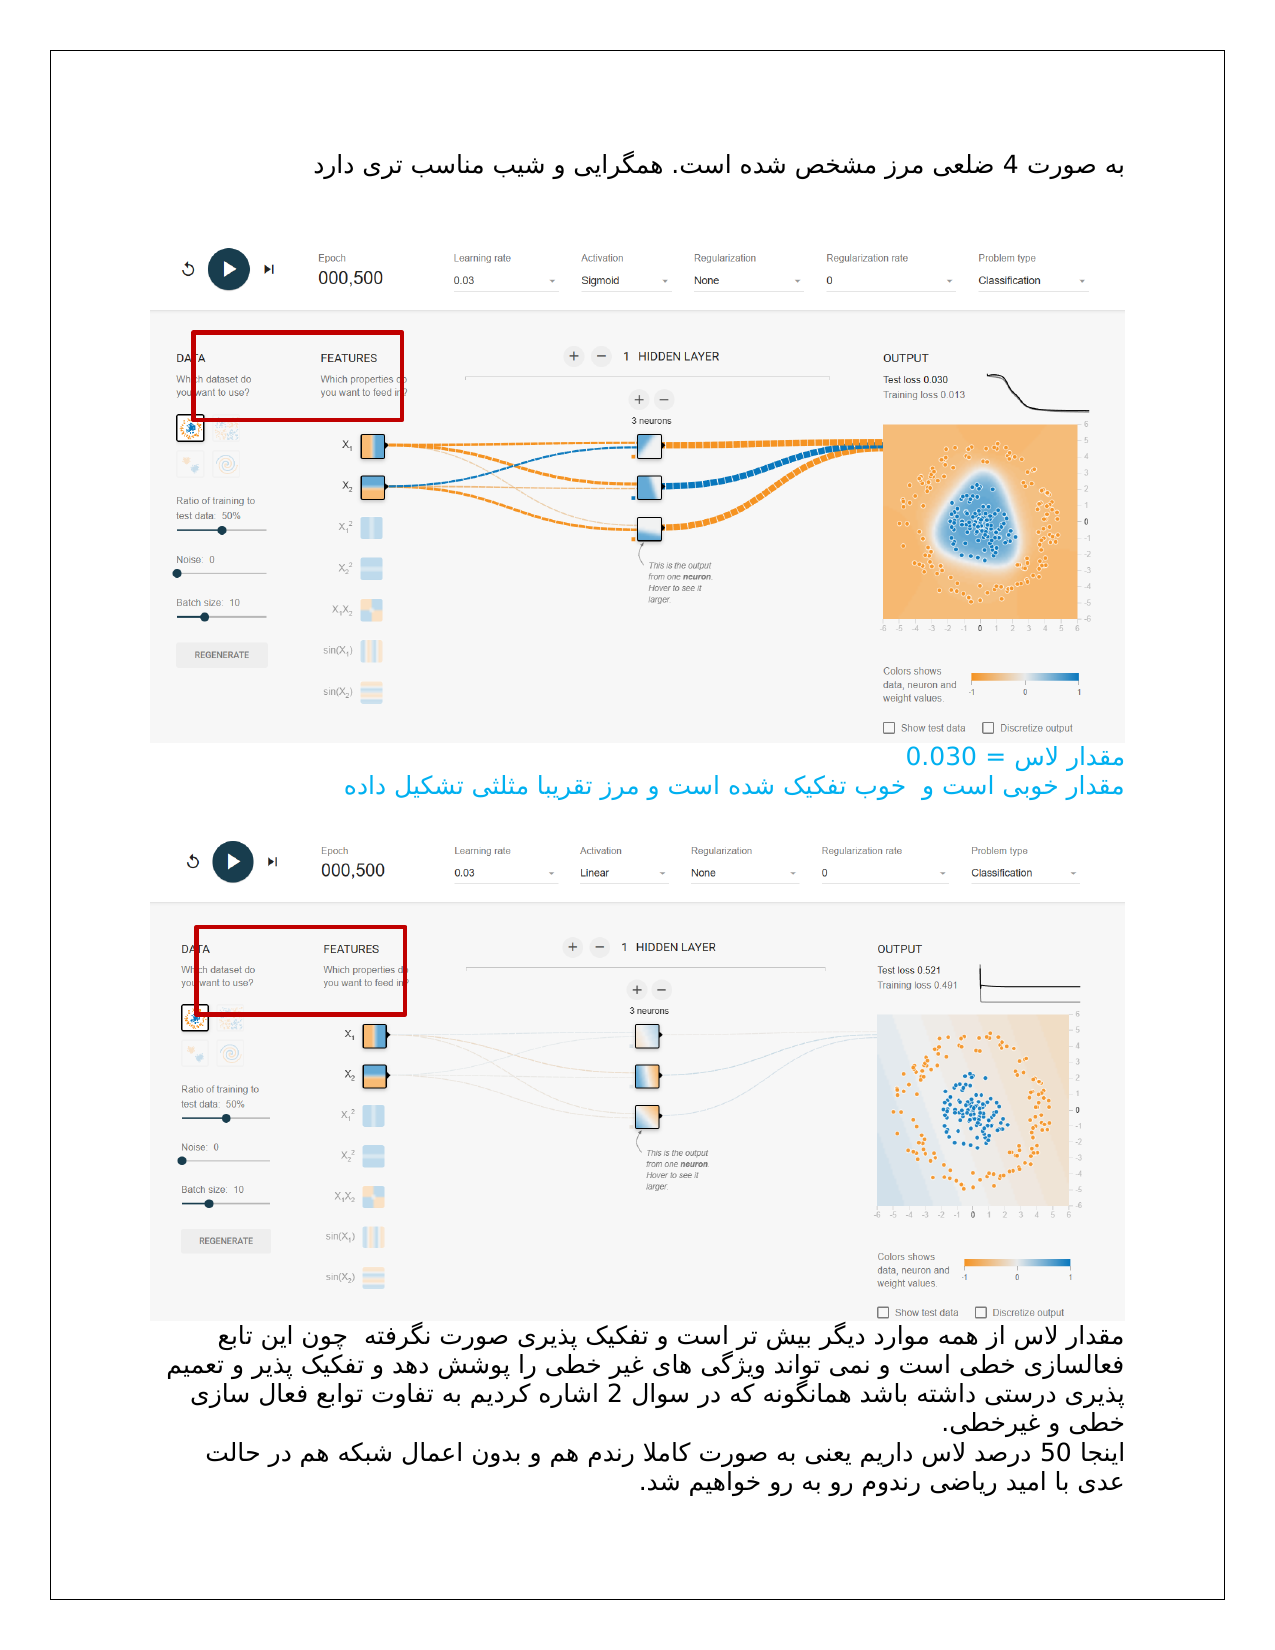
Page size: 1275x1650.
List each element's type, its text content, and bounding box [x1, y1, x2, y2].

text به صورت 4 ضلعی مرز مشخص شده است. همگرایی و شیب مناسب تری دارد [150, 150, 1125, 179]
picture [150, 236, 1125, 743]
picture [150, 829, 1125, 1321]
text اینجا 50 درصد لاس داریم یعنی به صورت کاملا رندم هم و بدون اعمال شبکه هم در حالت عدی با امید ریاضی رندوم رو به رو خواهیم شد. [150, 1438, 1125, 1496]
text مقدار لاس از همه موارد دیگر بیش تر است و تفکیک پذیری صورت نگرفته چون این تابع فعالسازی خطی است و نمی تواند ویژگی های غیر خطی را پوشش دهد و تفکیک پذیر و تعمیم پذیری درستی داشته باشد همانگونه که در سوال 2 اشاره کردیم به تفاوت توابع فعال سازی خطی و غیرخطی. [150, 1321, 1125, 1438]
text مقدار لاس = 0.030 [150, 743, 1125, 772]
text مقدار خوبی است و خوب تفکیک شده است و مرز تقریبا مثلثی تشکیل داده [150, 772, 1125, 801]
